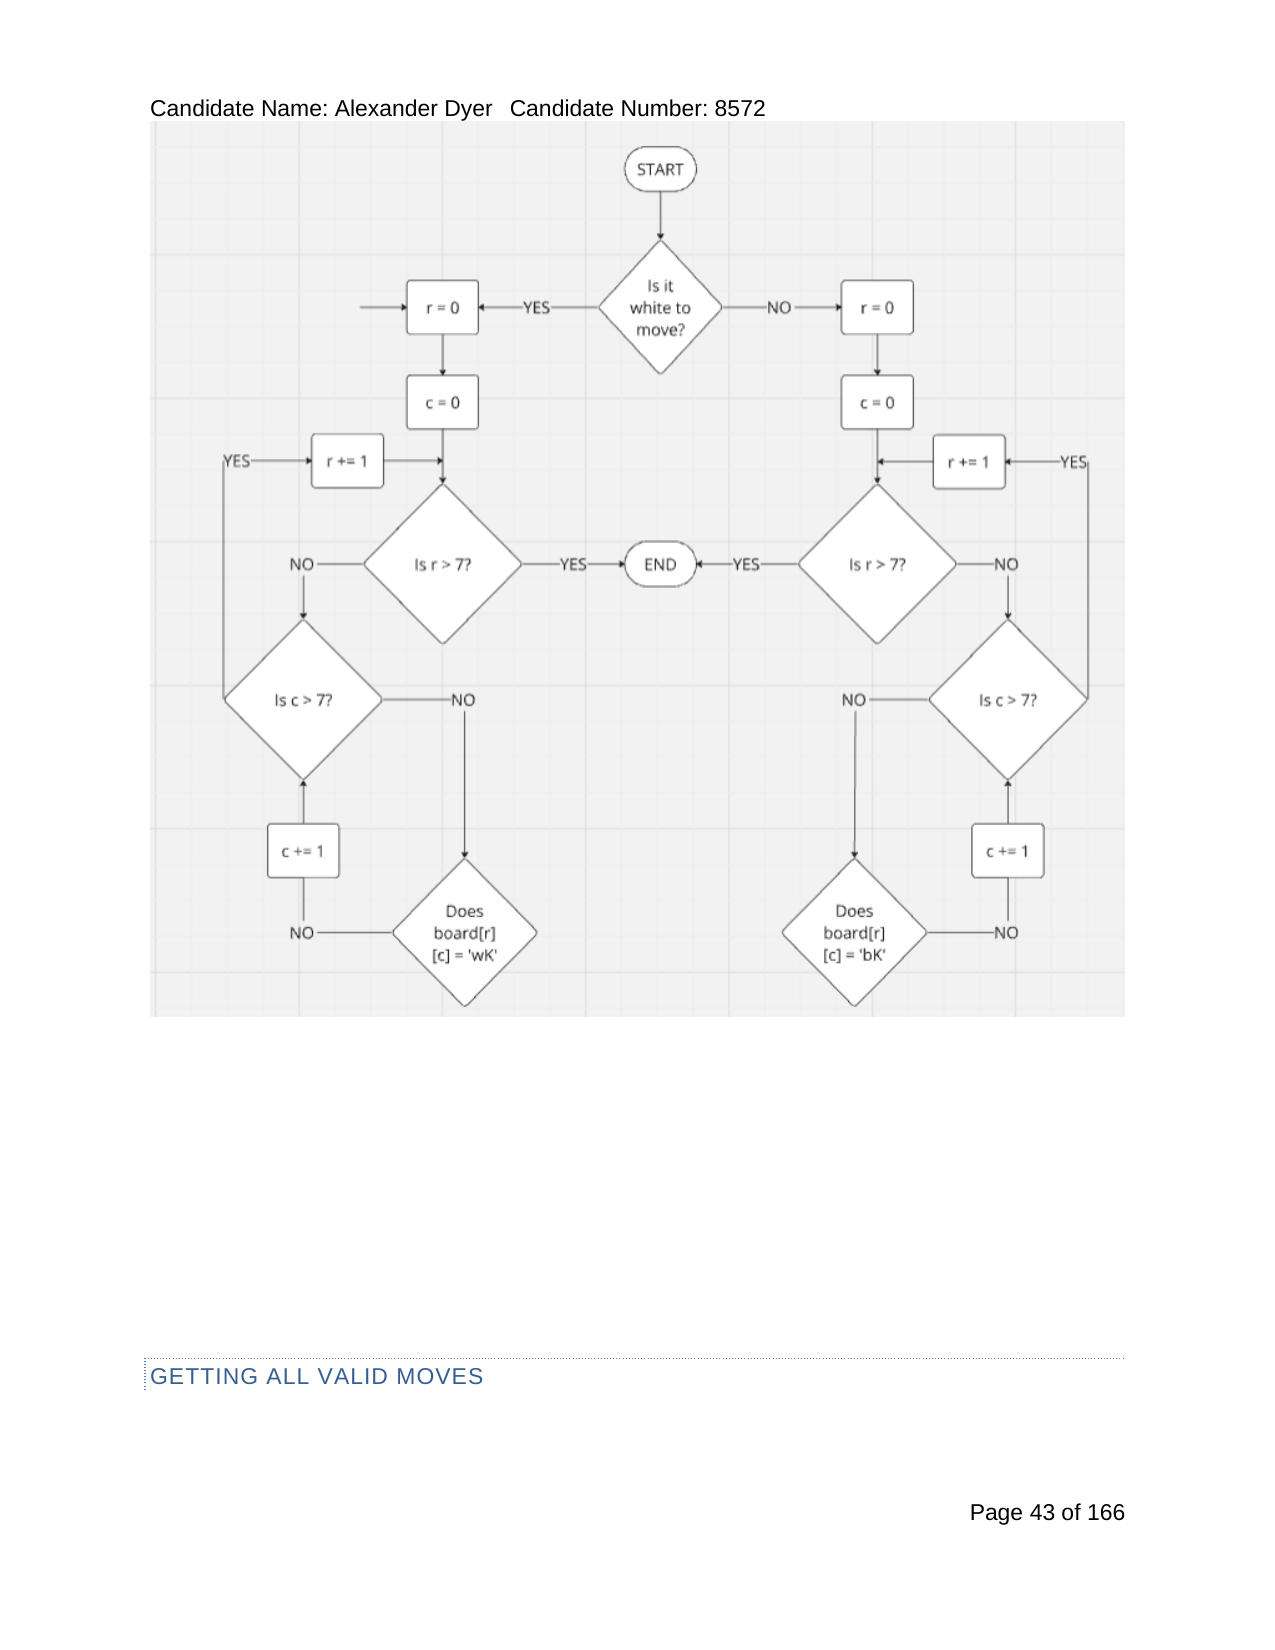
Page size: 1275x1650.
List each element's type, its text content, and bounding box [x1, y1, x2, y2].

picture [150, 121, 1125, 1017]
subtitle Getting All Valid Moves [144, 1358, 1125, 1390]
